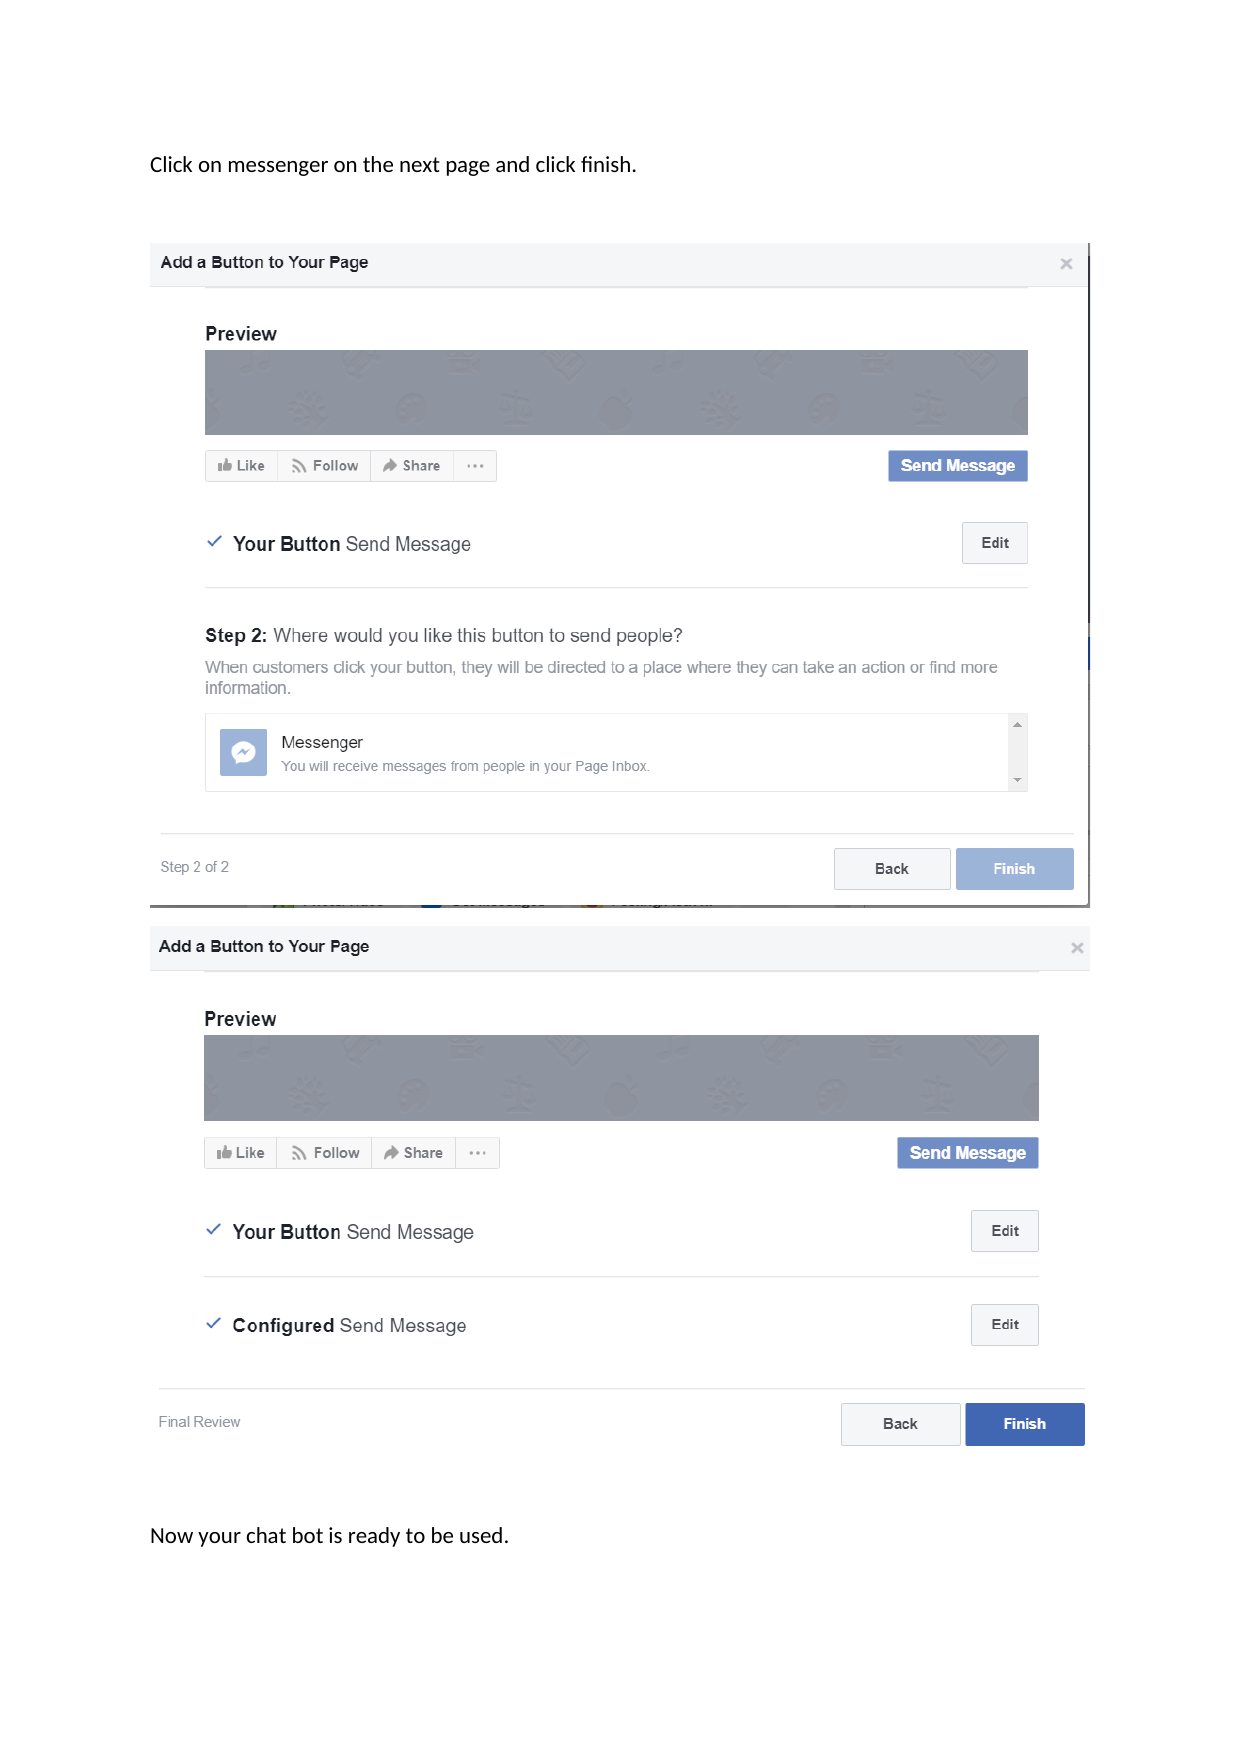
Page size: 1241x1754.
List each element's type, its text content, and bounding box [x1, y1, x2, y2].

text Click on messenger on the next page and click finish. [150, 150, 1090, 178]
picture [150, 243, 1091, 908]
picture [150, 926, 1091, 1456]
text Now your chat bot is ready to be used. [150, 1521, 1090, 1549]
